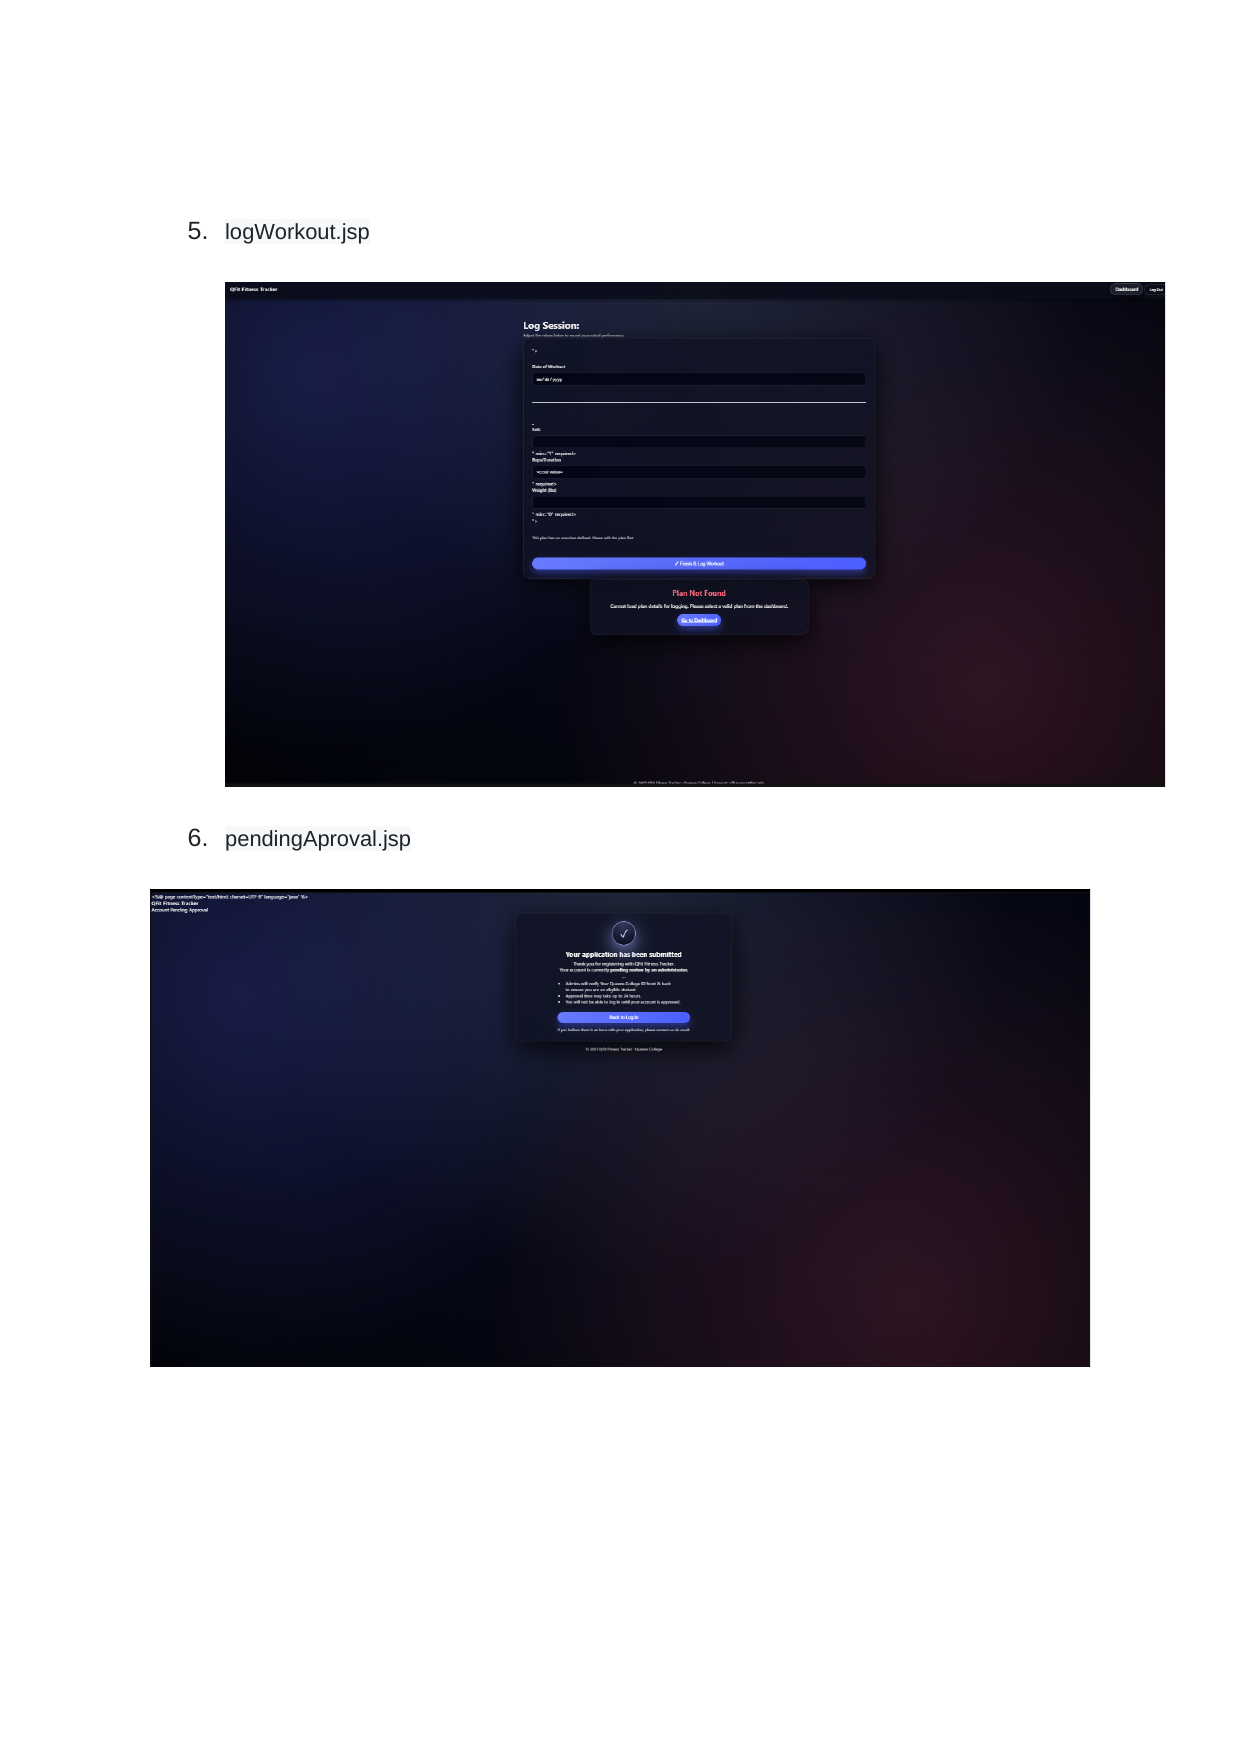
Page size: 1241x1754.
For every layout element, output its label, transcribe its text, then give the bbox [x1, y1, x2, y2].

list logWorkout.jsp [225, 216, 1090, 245]
picture [225, 282, 1166, 787]
picture [150, 889, 1091, 1367]
list pendingAproval.jsp [225, 823, 1090, 852]
